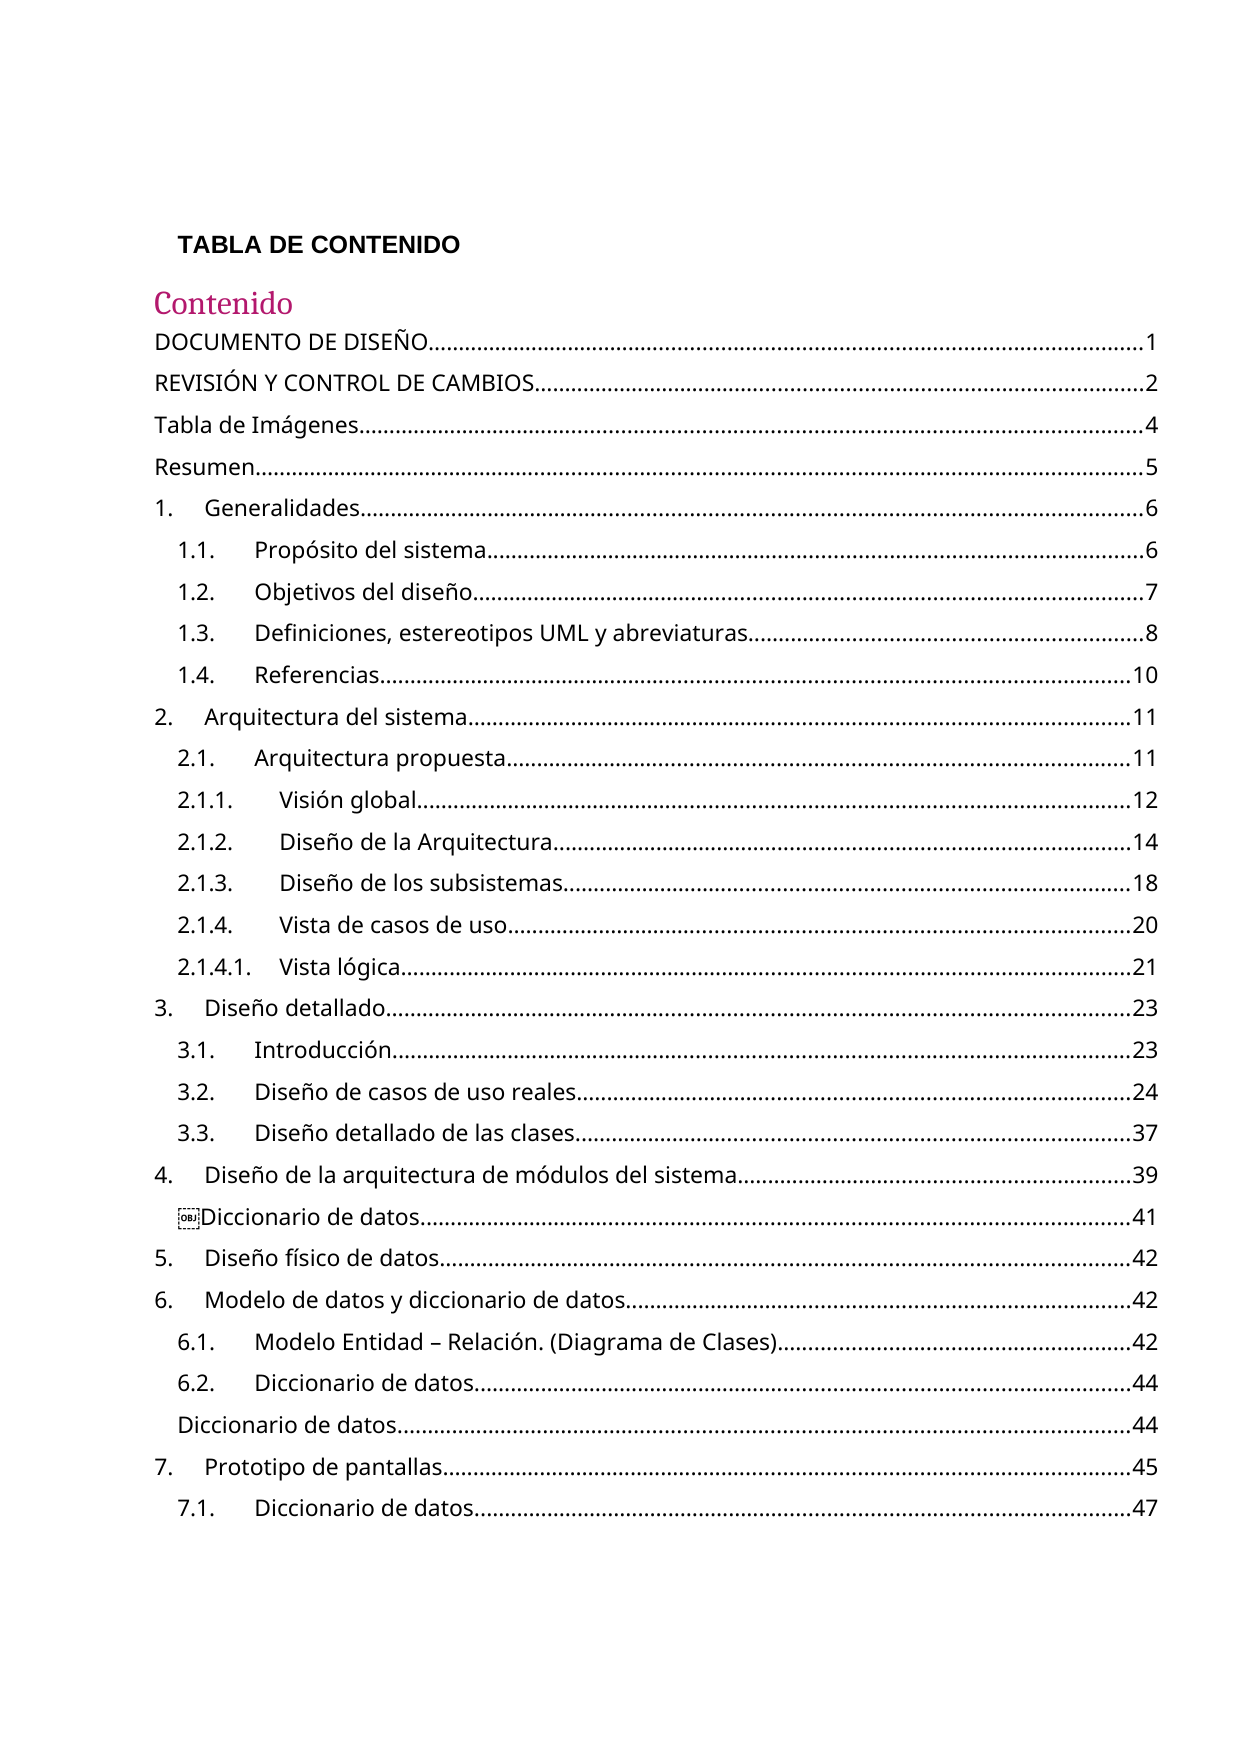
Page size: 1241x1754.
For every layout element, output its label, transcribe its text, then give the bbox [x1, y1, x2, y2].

text TABLA DE CONTENIDO [177, 230, 1159, 259]
